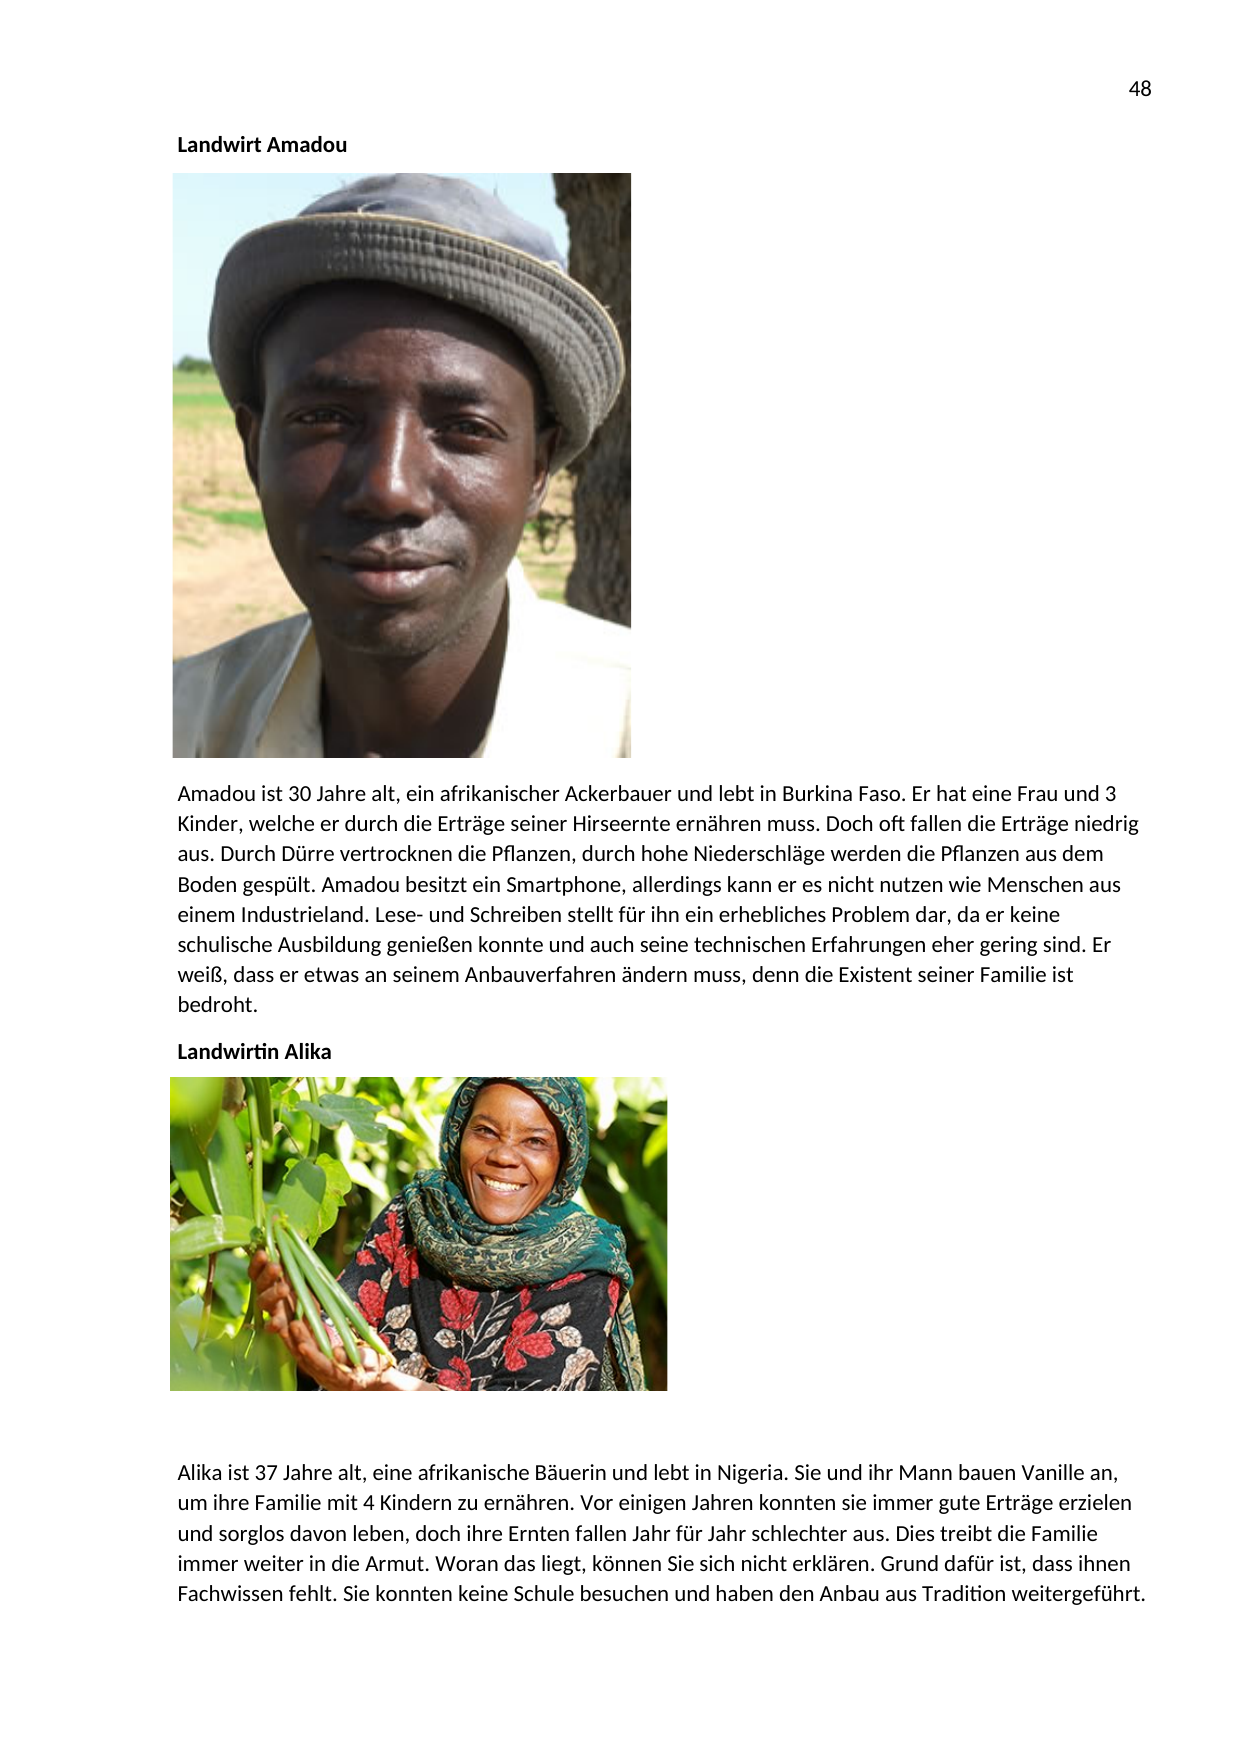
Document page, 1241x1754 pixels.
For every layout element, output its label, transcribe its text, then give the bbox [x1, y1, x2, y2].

picture [172, 173, 632, 758]
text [177, 1458, 1152, 1607]
text Landwirtin Alika [177, 1037, 1152, 1065]
picture [170, 1077, 668, 1391]
text Landwirt Amadou [177, 130, 1152, 158]
